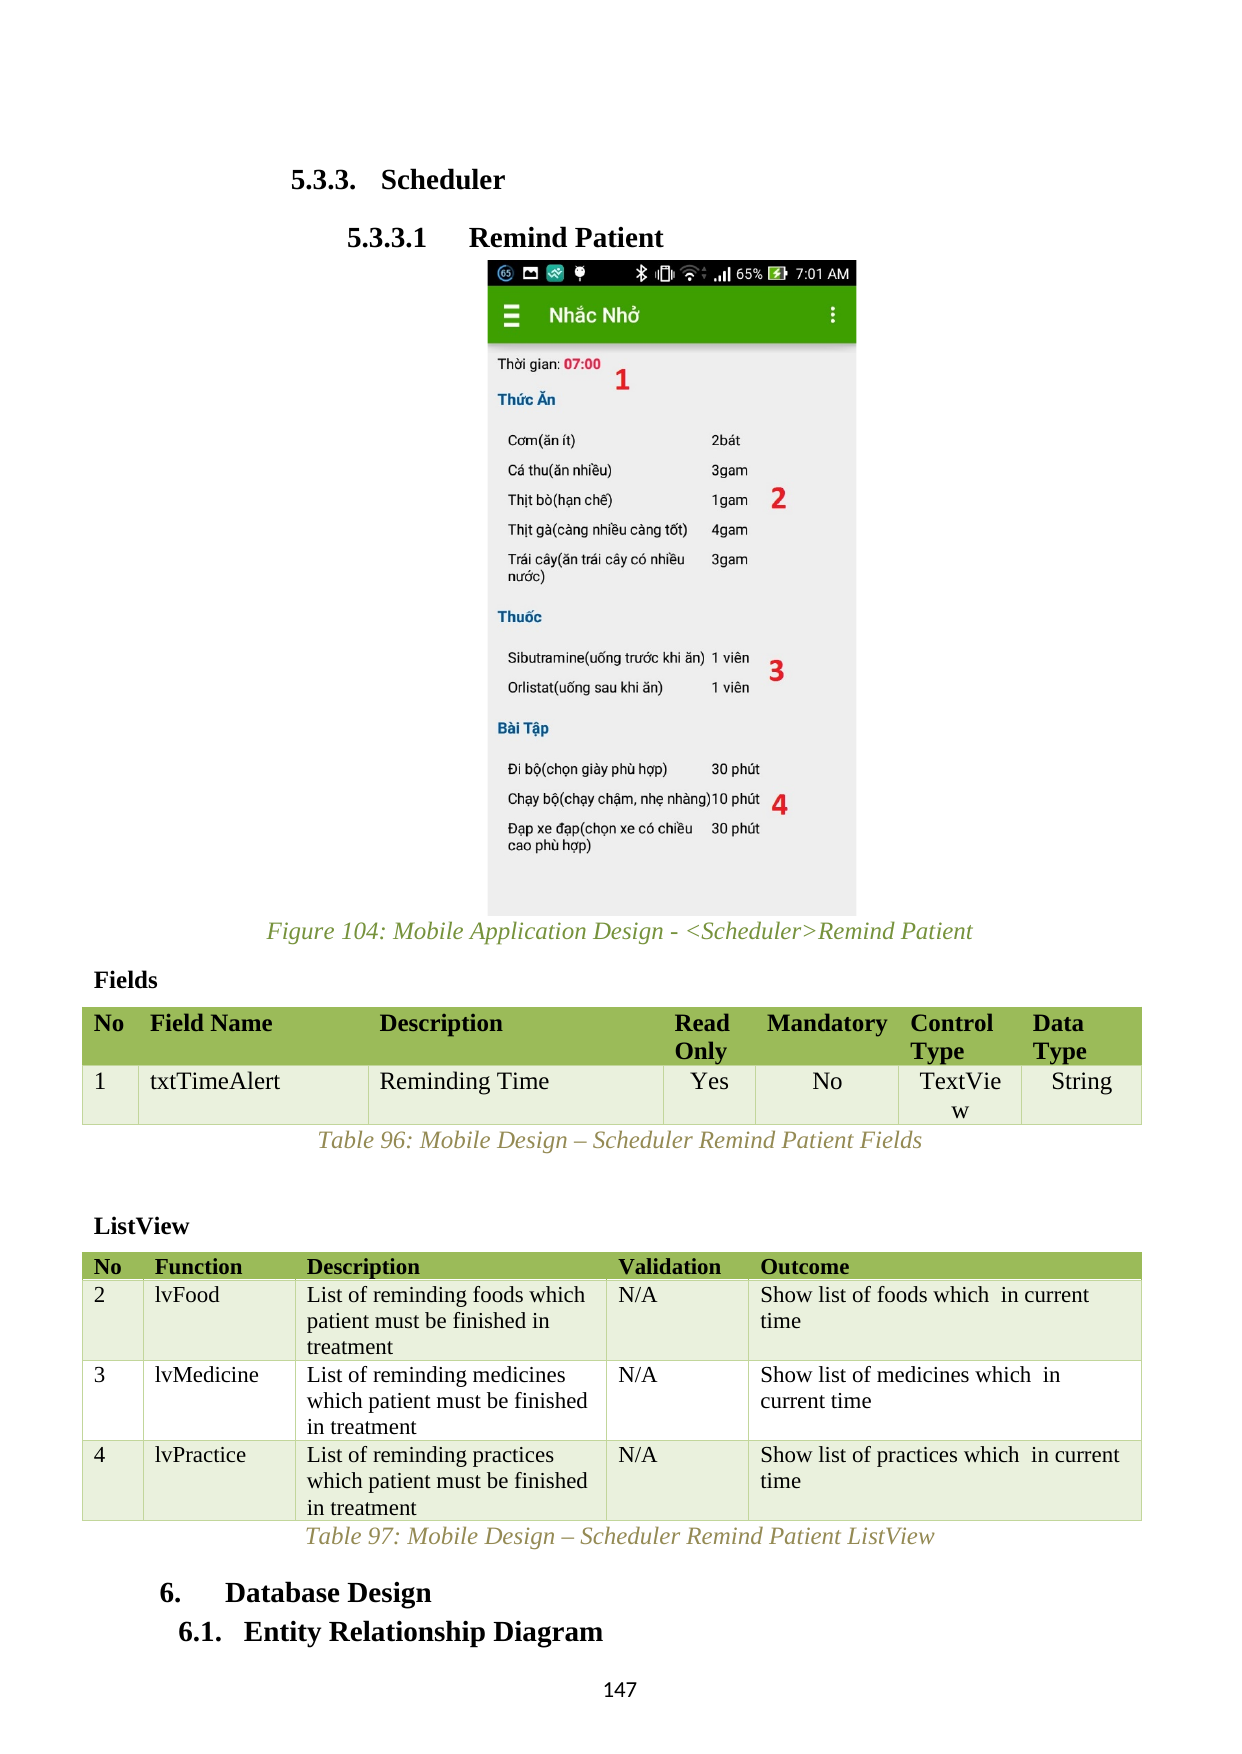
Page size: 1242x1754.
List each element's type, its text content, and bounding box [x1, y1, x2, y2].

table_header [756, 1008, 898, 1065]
text Table 96: Mobile Design – Scheduler Remind Patient Fields [94, 1125, 1146, 1153]
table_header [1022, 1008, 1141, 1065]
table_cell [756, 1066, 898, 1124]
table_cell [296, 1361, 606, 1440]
text ListView [94, 1211, 1146, 1240]
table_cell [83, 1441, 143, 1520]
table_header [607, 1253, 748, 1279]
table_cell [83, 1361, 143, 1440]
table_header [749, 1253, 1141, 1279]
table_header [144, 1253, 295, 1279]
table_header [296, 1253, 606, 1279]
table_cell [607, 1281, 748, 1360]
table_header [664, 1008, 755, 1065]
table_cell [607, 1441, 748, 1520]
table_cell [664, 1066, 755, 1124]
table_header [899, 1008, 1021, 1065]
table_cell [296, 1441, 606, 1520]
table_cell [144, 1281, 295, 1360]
text Fields [94, 965, 1146, 994]
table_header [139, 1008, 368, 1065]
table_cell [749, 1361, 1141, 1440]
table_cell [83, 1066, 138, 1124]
picture [487, 260, 857, 916]
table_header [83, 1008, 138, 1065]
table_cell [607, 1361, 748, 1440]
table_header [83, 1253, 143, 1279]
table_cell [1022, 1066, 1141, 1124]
subtitle Scheduler [291, 162, 1146, 196]
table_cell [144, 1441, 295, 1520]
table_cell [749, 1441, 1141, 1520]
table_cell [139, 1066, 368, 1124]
subtitle Entity Relationship Diagram [169, 1614, 1146, 1648]
subtitle Database Design [159, 1575, 1146, 1608]
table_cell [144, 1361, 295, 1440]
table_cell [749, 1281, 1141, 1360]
text Figure 104: Mobile Application Design - <Scheduler>Remind Patient [94, 916, 1146, 944]
text Table 97: Mobile Design – Scheduler Remind Patient ListView [94, 1521, 1146, 1550]
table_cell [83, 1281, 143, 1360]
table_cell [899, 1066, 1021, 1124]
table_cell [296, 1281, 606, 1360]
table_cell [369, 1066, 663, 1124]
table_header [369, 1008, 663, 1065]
subtitle Remind Patient [347, 221, 1146, 254]
